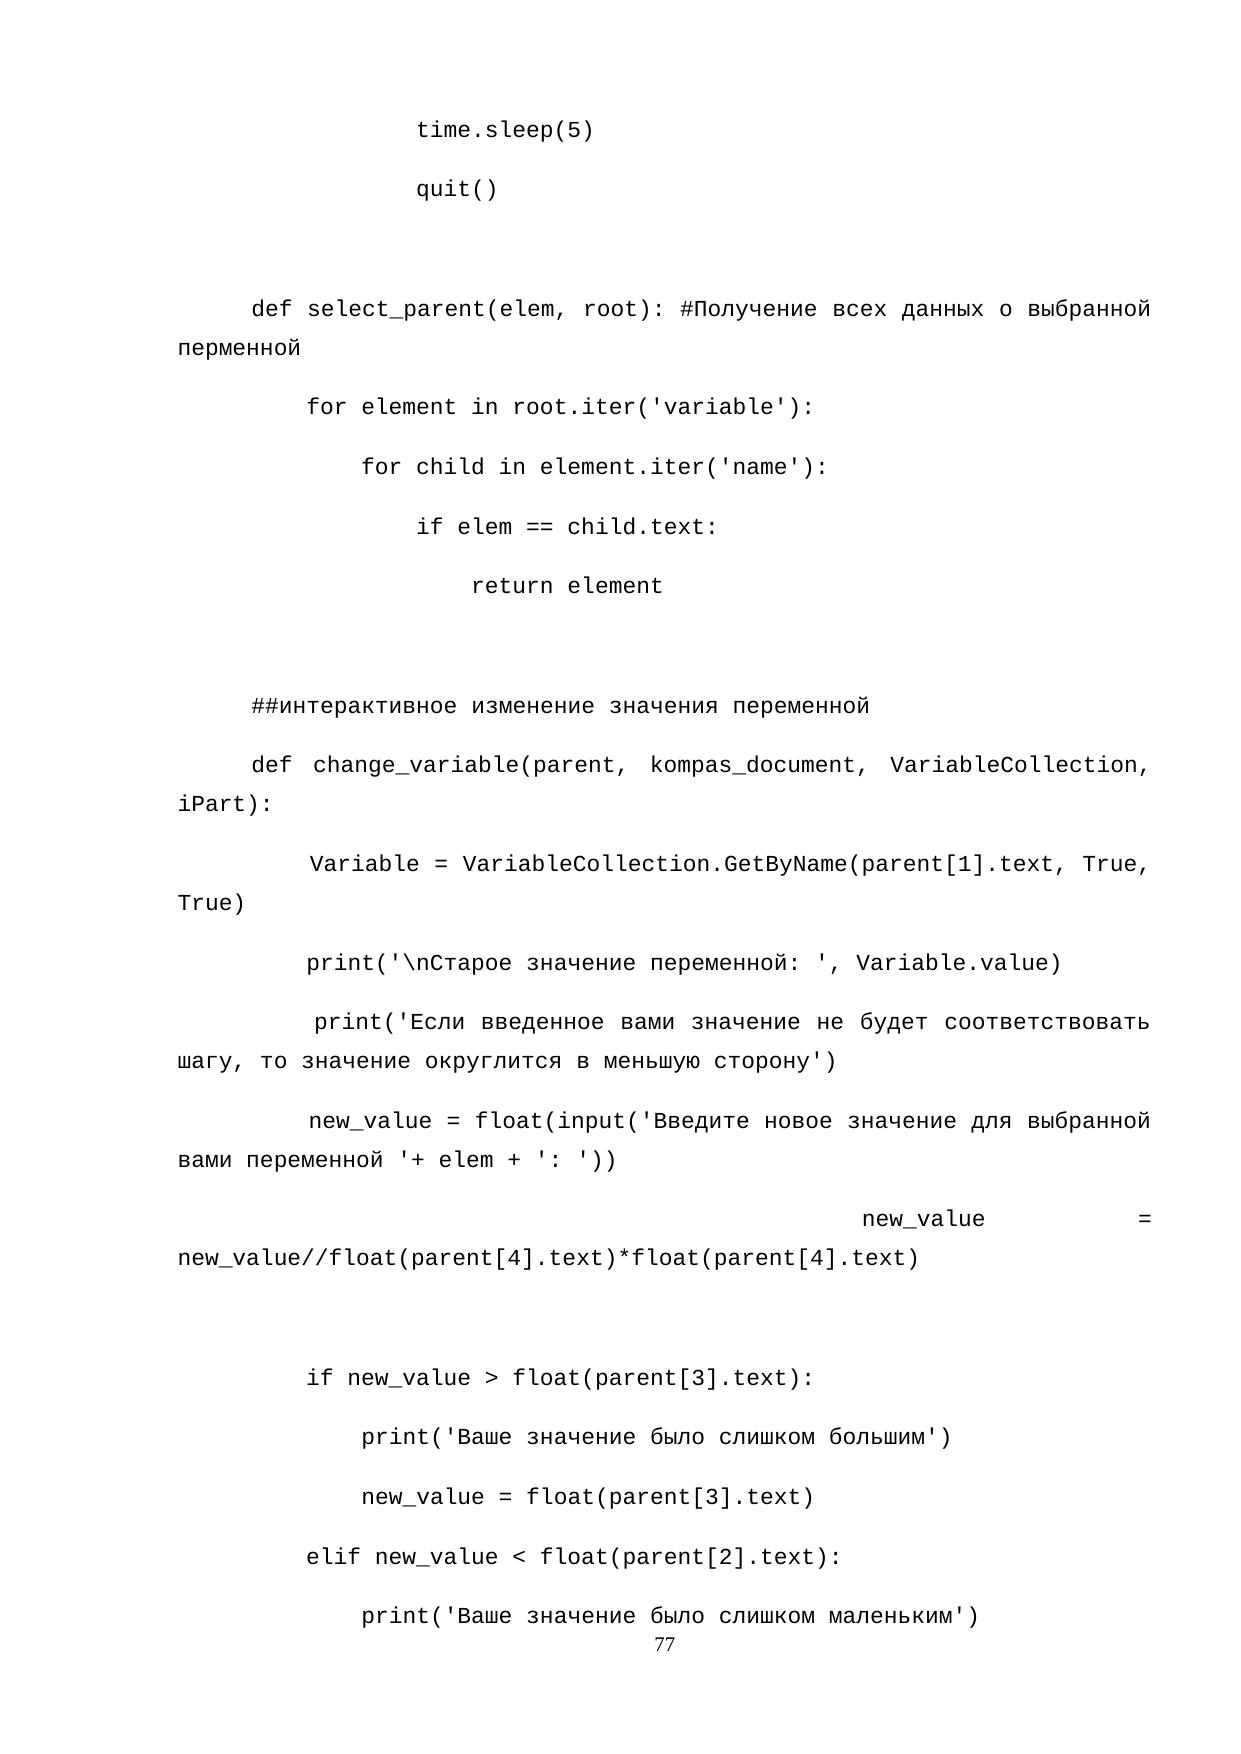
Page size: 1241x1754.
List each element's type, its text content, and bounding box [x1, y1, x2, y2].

text print('Если введенное вами значение не будет соответствовать шагу, то значение округлится в меньшую сторону') [177, 1011, 1152, 1075]
text print('Ваше значение было слишком большим') [177, 1426, 1152, 1452]
text return element [177, 575, 1152, 601]
text for element in root.iter('variable'): [177, 396, 1152, 422]
text for child in element.iter('name'): [177, 455, 1152, 481]
text ##интерактивное изменение значения переменной [177, 694, 1152, 720]
text if elem == child.text: [177, 515, 1152, 541]
text new_value = float(parent[3].text) [177, 1485, 1152, 1511]
text def select_parent(elem, root): #Получение всех данных о выбранной перменной [177, 297, 1152, 362]
text quit() [177, 178, 1152, 204]
text if new_value > float(parent[3].text): [177, 1366, 1152, 1392]
text print('Ваше значение было слишком маленьким') [177, 1605, 1152, 1631]
text elif new_value < float(parent[2].text): [177, 1545, 1152, 1571]
text new_value = new_value//float(parent[4].text)*float(parent[4].text) [177, 1208, 1152, 1272]
text new_value = float(input('Введите новое значение для выбранной вами переменной '+ elem + ': ')) [177, 1109, 1152, 1174]
text Variable = VariableCollection.GetByName(parent[1].text, True, True) [177, 852, 1152, 917]
text def change_variable(parent, kompas_document, VariableCollection, iPart): [177, 754, 1152, 819]
text print('\nСтарое значение переменной: ', Variable.value) [177, 951, 1152, 977]
text time.sleep(5) [177, 118, 1152, 144]
